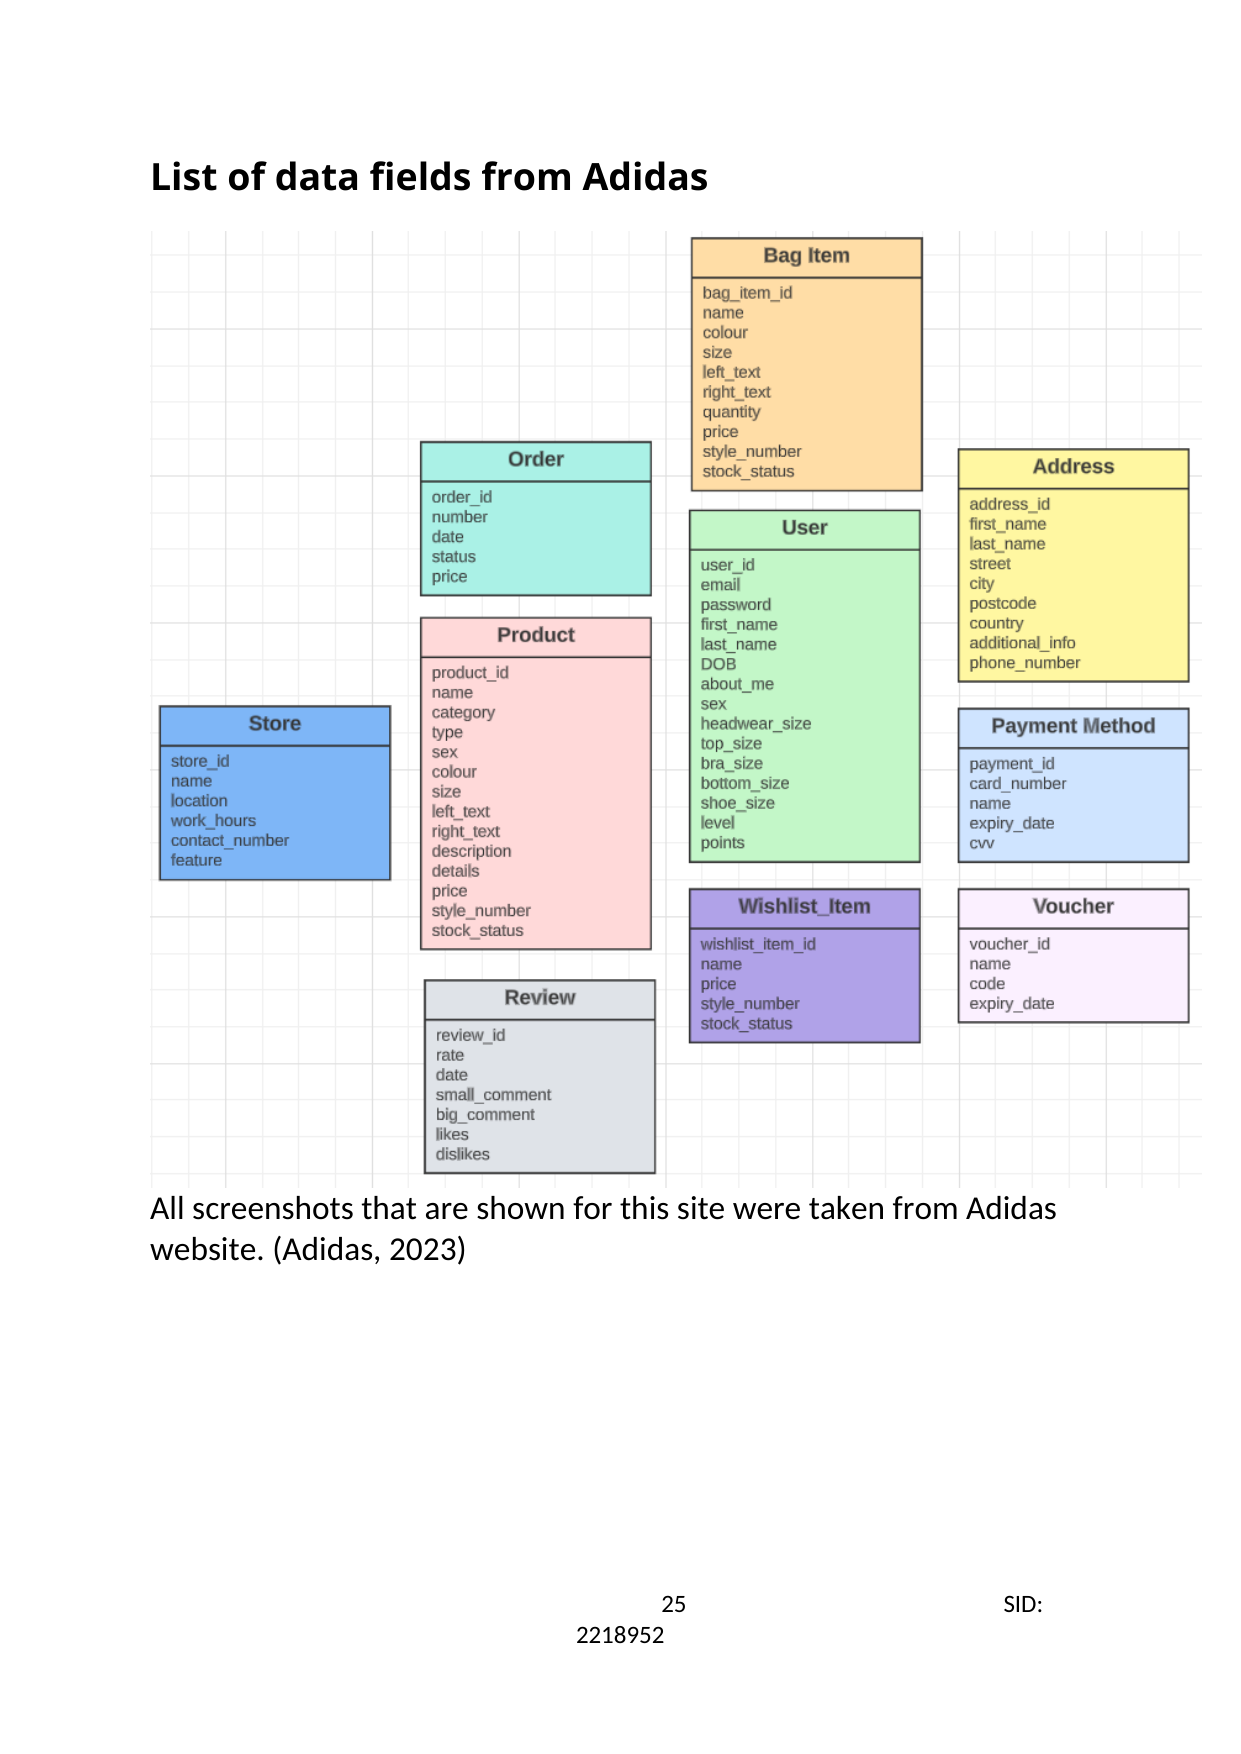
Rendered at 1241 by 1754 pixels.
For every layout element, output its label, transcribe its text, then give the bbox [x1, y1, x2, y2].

text All screenshots that are shown for this site were taken from Adidas website. (Adidas, 2023) [150, 1188, 1090, 1269]
picture [150, 231, 1202, 1188]
subtitle List of data fields from Adidas [150, 150, 1090, 201]
